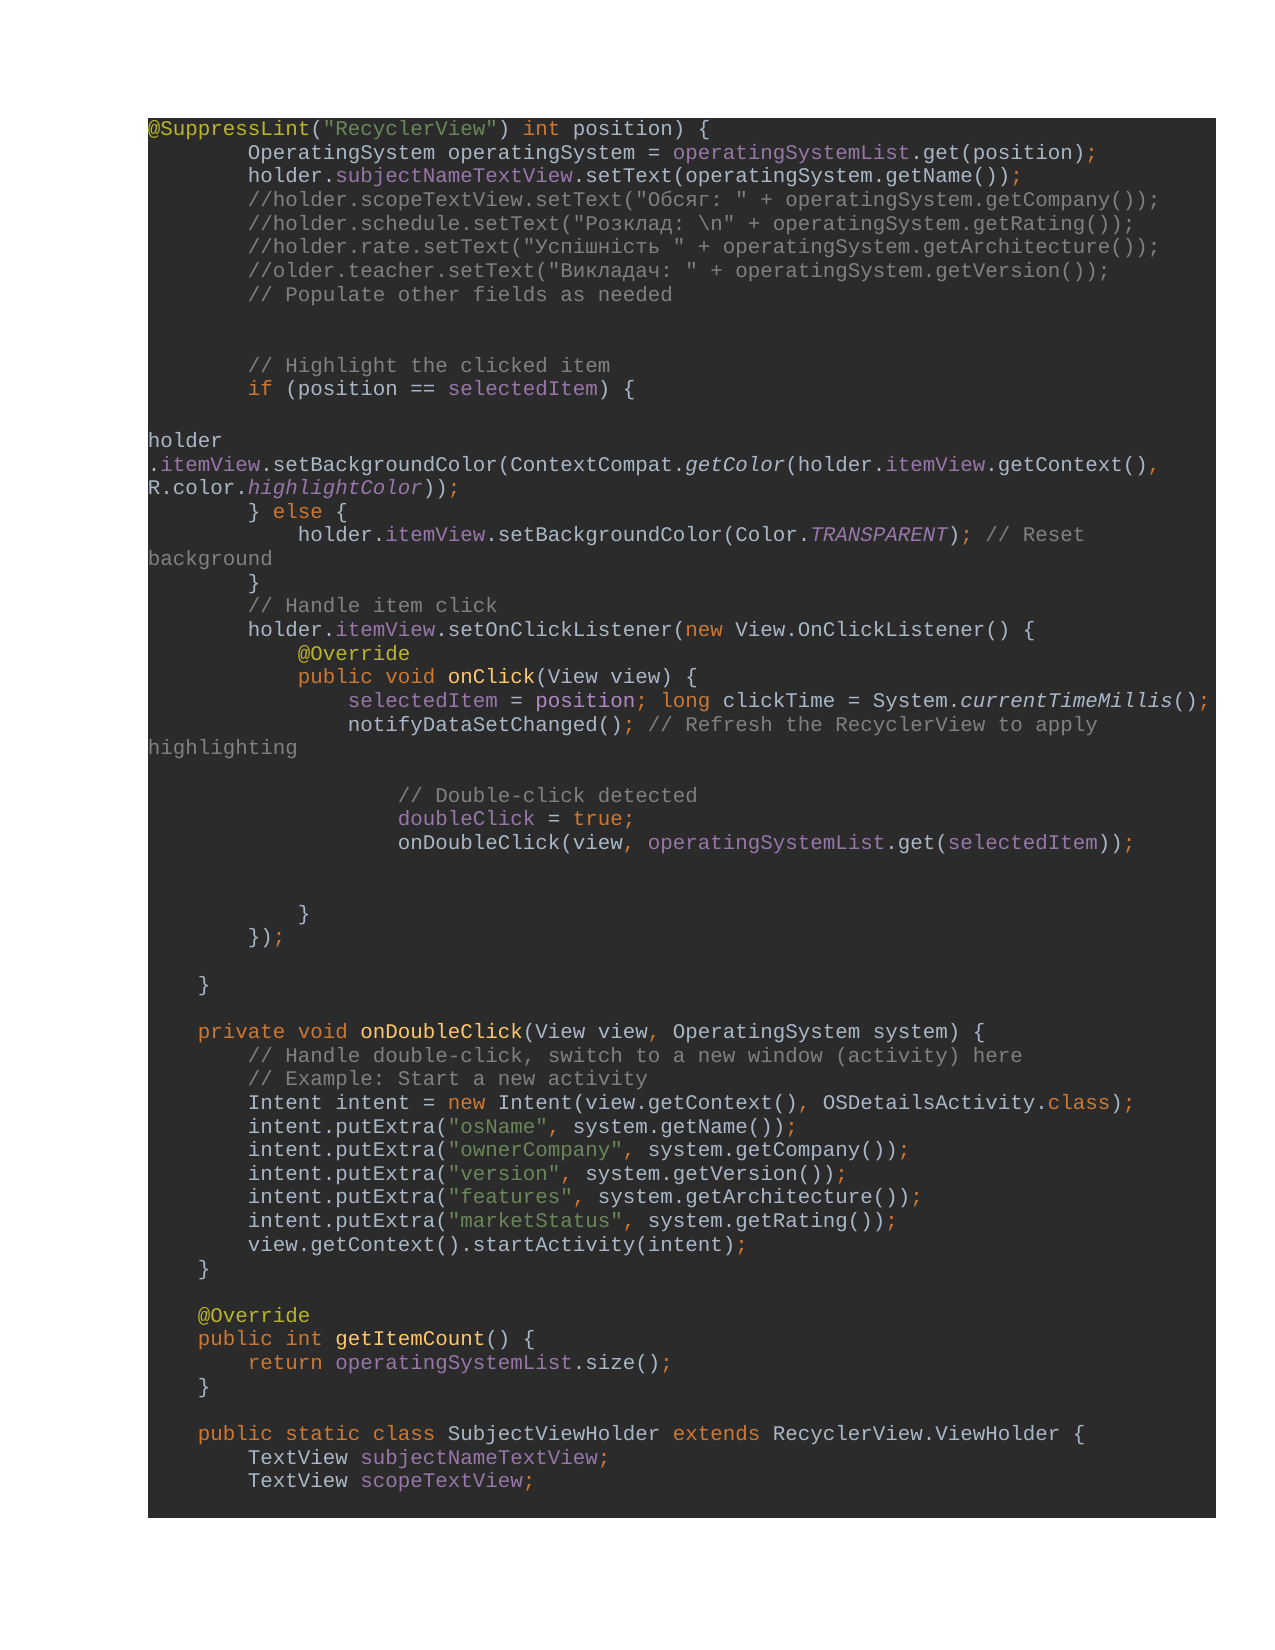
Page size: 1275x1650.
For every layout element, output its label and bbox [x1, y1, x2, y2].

text [148, 118, 1216, 1518]
